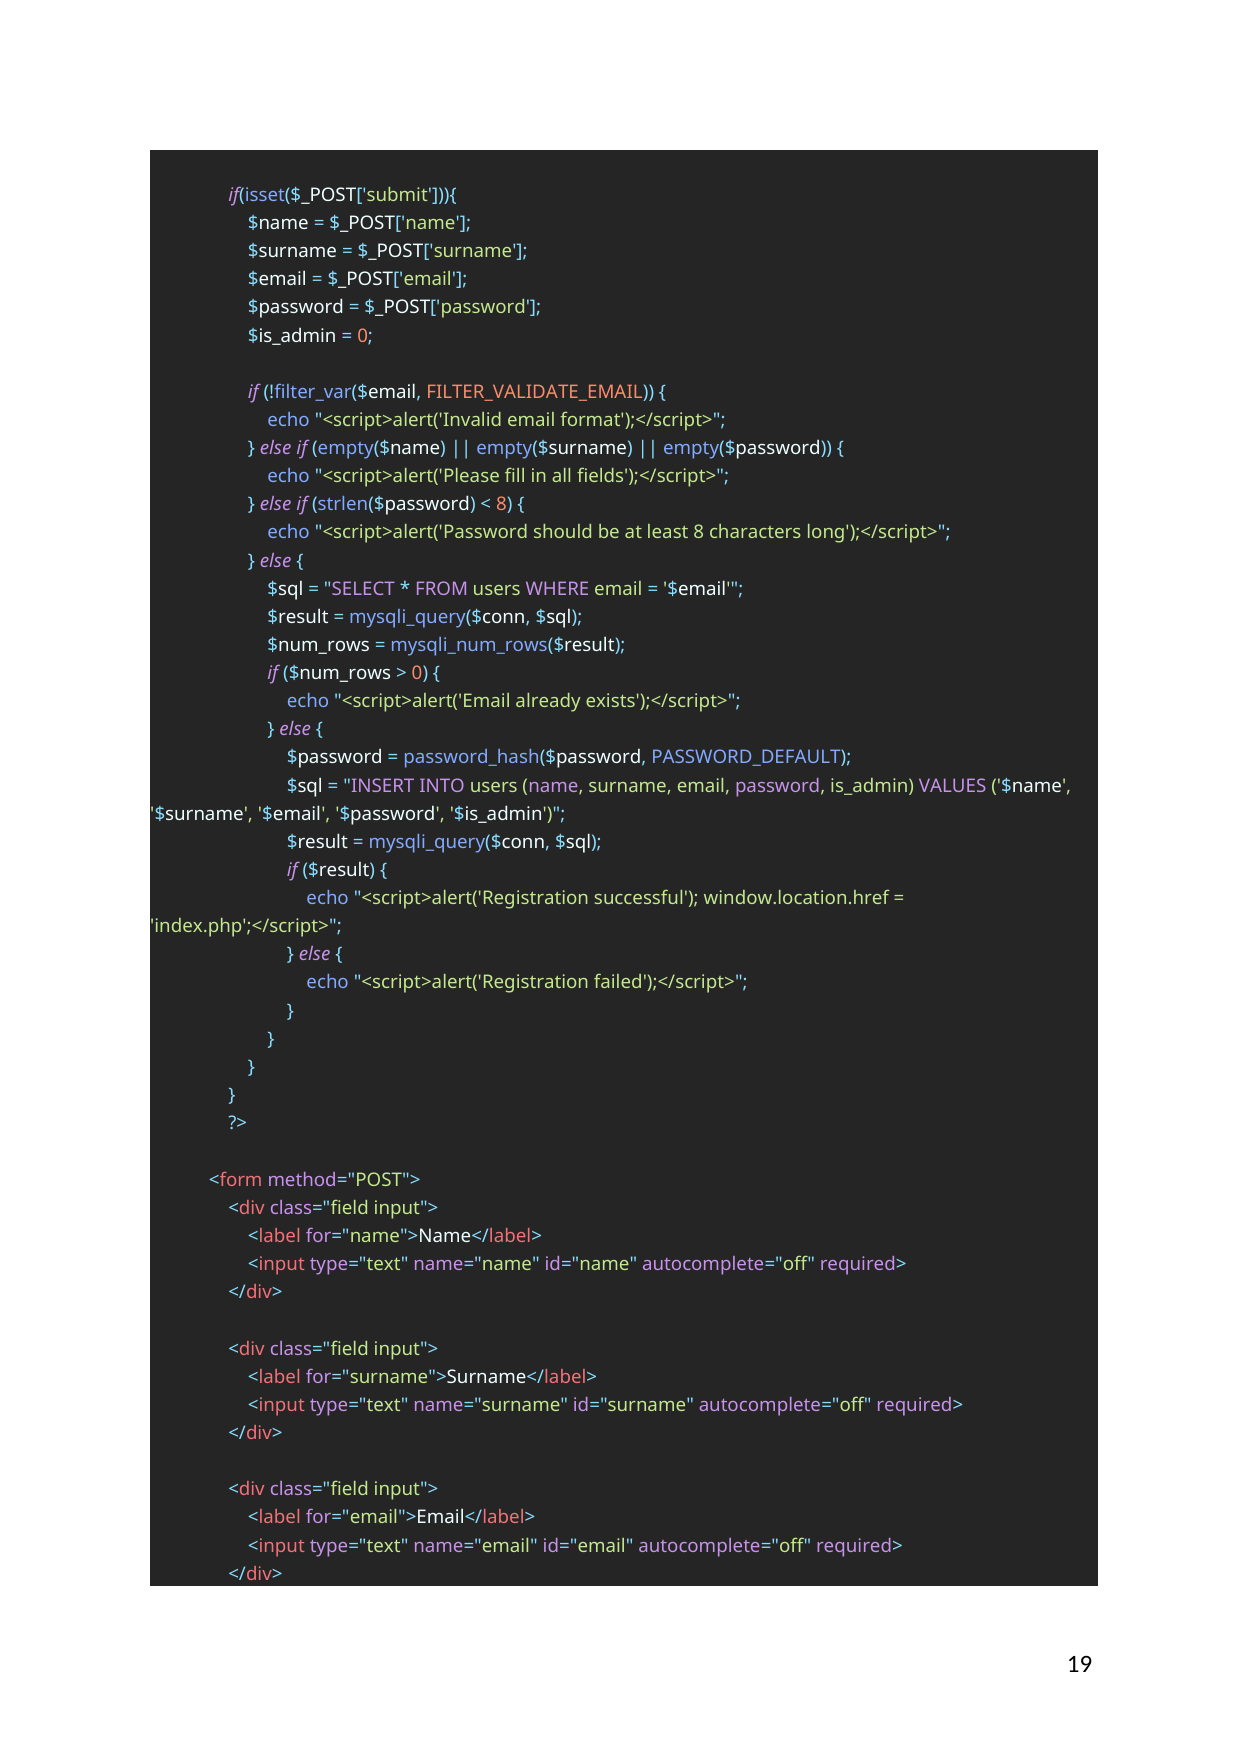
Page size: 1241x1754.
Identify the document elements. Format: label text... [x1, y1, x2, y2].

text } else if (empty($name) || empty($surname) || empty($password)) { [150, 432, 1098, 460]
text } [150, 1051, 1098, 1079]
text <label for="name">Name</label> [150, 1220, 1098, 1248]
text $is_admin = 0; [150, 319, 1098, 347]
text echo "<script>alert('Registration failed');</script>"; [150, 966, 1098, 994]
text <div class="field input"> [150, 1192, 1098, 1220]
text $result = mysqli_query($conn, $sql); [150, 601, 1098, 629]
text <div class="field input"> [150, 1473, 1098, 1501]
text ?> [150, 1107, 1098, 1135]
text $sql = "SELECT * FROM users WHERE email = '$email'"; [150, 572, 1098, 601]
text $sql = "INSERT INTO users (name, surname, email, password, is_admin) VALUES ('$name', '$surname', '$email', '$password', '$is_admin')"; [150, 769, 1098, 826]
text } [150, 994, 1098, 1022]
text <div class="field input"> [150, 1332, 1098, 1361]
text <form method="POST"> [150, 1164, 1098, 1192]
text </div> [150, 1276, 1098, 1304]
text $email = $_POST['email']; [150, 263, 1098, 291]
text <label for="surname">Surname</label> [150, 1361, 1098, 1389]
text } [150, 1022, 1098, 1051]
text $result = mysqli_query($conn, $sql); [150, 826, 1098, 854]
text $password = password_hash($password, PASSWORD_DEFAULT); [150, 741, 1098, 769]
text if (!filter_var($email, FILTER_VALIDATE_EMAIL)) { [150, 376, 1098, 404]
text if ($result) { [150, 854, 1098, 882]
text <input type="text" name="email" id="email" autocomplete="off" required> [150, 1529, 1098, 1557]
text echo "<script>alert('Registration successful'); window.location.href = 'index.php';</script>"; [150, 882, 1098, 938]
text $surname = $_POST['surname']; [150, 235, 1098, 263]
text echo "<script>alert('Invalid email format');</script>"; [150, 404, 1098, 432]
text echo "<script>alert('Please fill in all fields');</script>"; [150, 460, 1098, 488]
text </div> [150, 1417, 1098, 1445]
text } else if (strlen($password) < 8) { [150, 488, 1098, 516]
text if ($num_rows > 0) { [150, 657, 1098, 685]
text $name = $_POST['name']; [150, 207, 1098, 235]
text } [150, 1079, 1098, 1107]
text $num_rows = mysqli_num_rows($result); [150, 629, 1098, 657]
text <input type="text" name="name" id="name" autocomplete="off" required> [150, 1248, 1098, 1276]
text echo "<script>alert('Email already exists');</script>"; [150, 685, 1098, 713]
text </div> [150, 1557, 1098, 1586]
text } else { [150, 938, 1098, 966]
text } else { [150, 544, 1098, 572]
text } else { [150, 713, 1098, 741]
text <label for="email">Email</label> [150, 1501, 1098, 1529]
text <input type="text" name="surname" id="surname" autocomplete="off" required> [150, 1389, 1098, 1417]
text echo "<script>alert('Password should be at least 8 characters long');</script>"; [150, 516, 1098, 544]
text $password = $_POST['password']; [150, 291, 1098, 319]
text if(isset($_POST['submit'])){ [150, 179, 1098, 207]
